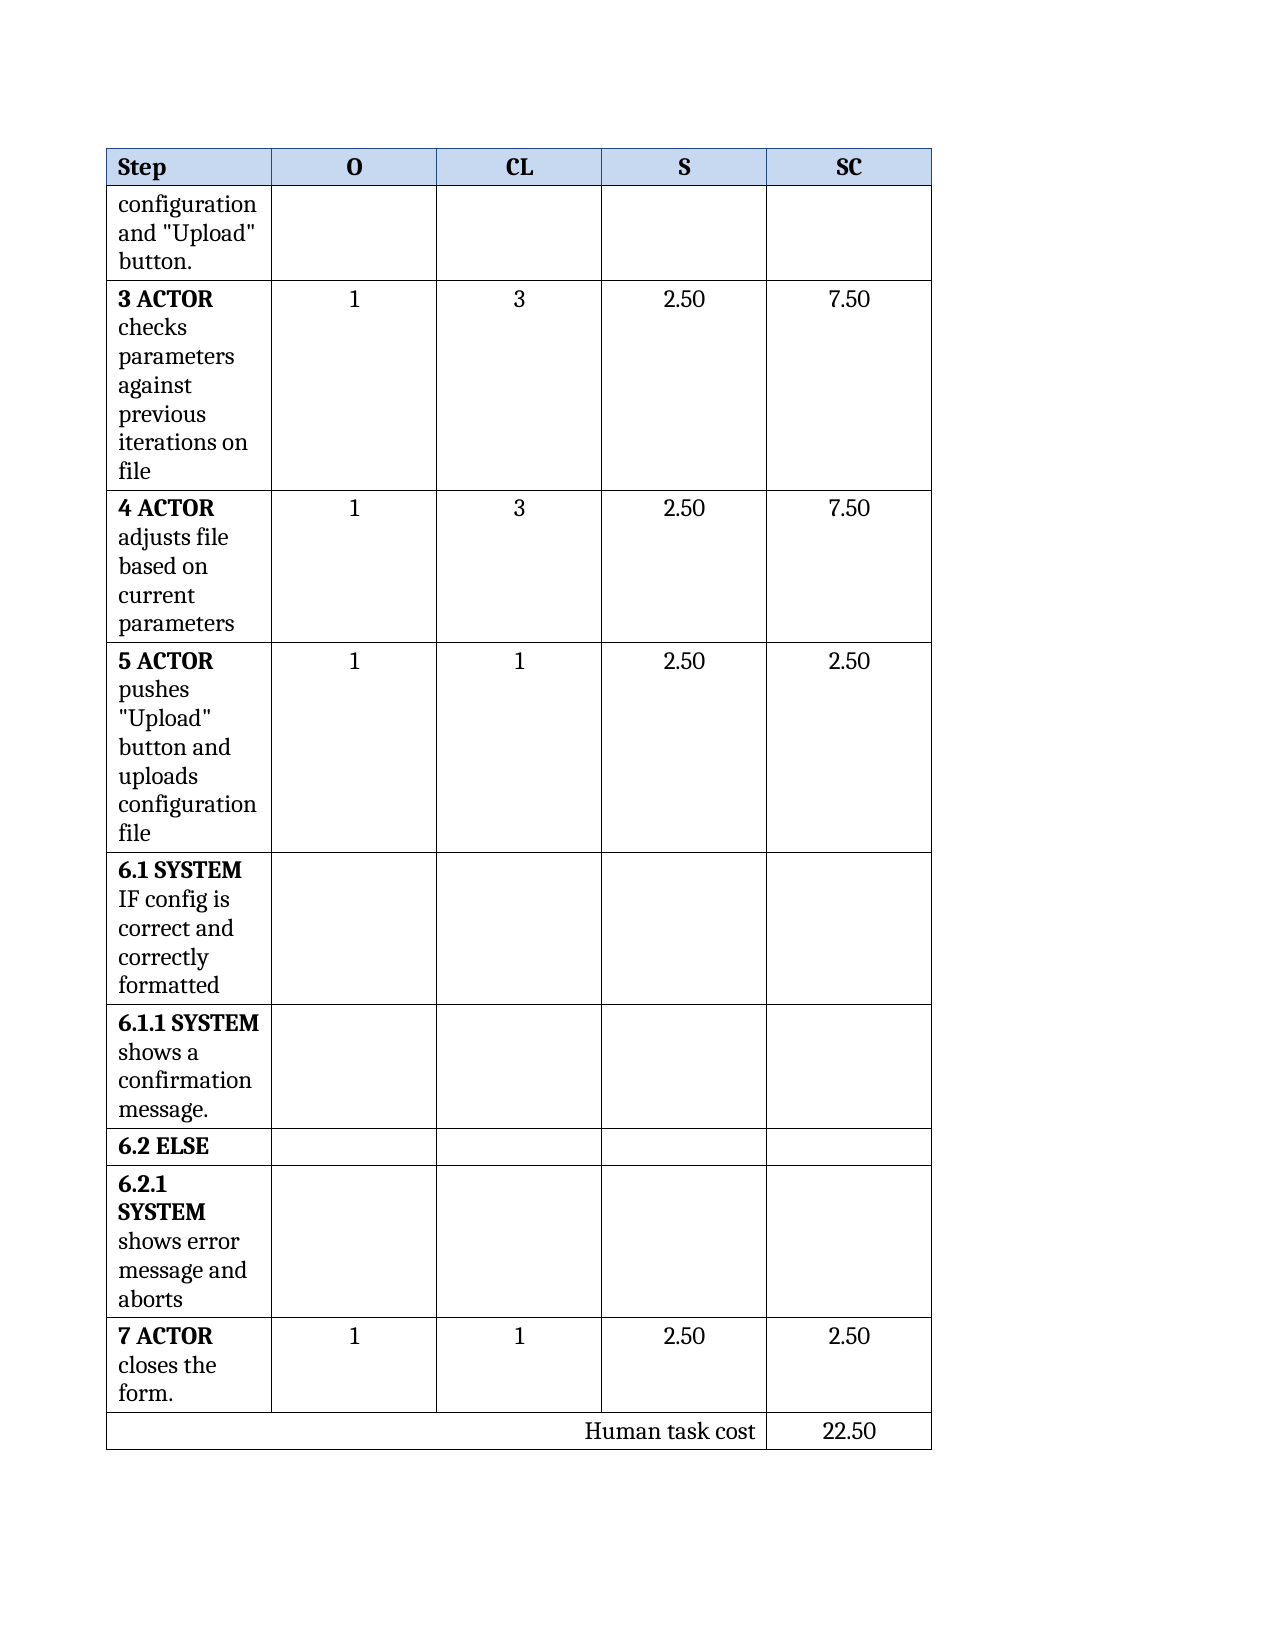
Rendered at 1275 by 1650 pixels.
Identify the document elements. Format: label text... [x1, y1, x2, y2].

table_cell [767, 1166, 931, 1317]
table_cell [272, 1005, 436, 1127]
table_cell [767, 186, 931, 280]
table_cell 2.50 [602, 643, 766, 852]
table_cell 2.50 [767, 643, 931, 852]
table_header Step [107, 149, 271, 185]
table_cell 7.50 [767, 491, 931, 642]
table_cell [767, 853, 931, 1004]
table_header CL [437, 149, 601, 185]
table_cell 3 [437, 281, 601, 489]
table_cell 3 [437, 491, 601, 642]
table_cell [602, 853, 766, 1004]
table_cell 6.2 ELSE [107, 1129, 271, 1165]
table_header SC [767, 149, 931, 185]
table_cell [767, 1005, 931, 1127]
table_cell [437, 1129, 601, 1165]
table_cell 4 ACTOR adjusts file based on current parameters [107, 491, 271, 642]
table_cell 5 ACTOR pushes "Upload" button and uploads configuration file [107, 643, 271, 852]
table_cell 1 [437, 1318, 601, 1412]
table_header O [272, 149, 436, 185]
table_cell [602, 1005, 766, 1127]
table_cell 2.50 [602, 491, 766, 642]
table_cell 1 [272, 491, 436, 642]
table_cell [437, 186, 601, 280]
table_cell [437, 1005, 601, 1127]
table_cell [602, 1166, 766, 1317]
table_cell [437, 1166, 601, 1317]
table_cell 2.50 [602, 1318, 766, 1412]
table_cell 1 [272, 643, 436, 852]
table_cell 2.50 [767, 1318, 931, 1412]
table_cell 6.1.1 SYSTEM shows a confirmation message. [107, 1005, 271, 1127]
table_cell [272, 1129, 436, 1165]
table_cell [602, 186, 766, 280]
table_cell 6.2.1 SYSTEM shows error message and aborts [107, 1166, 271, 1317]
table_cell 3 ACTOR checks parameters against previous iterations on file [107, 281, 271, 489]
table_cell 7 ACTOR closes the form. [107, 1318, 271, 1412]
table_cell 2.50 [602, 281, 766, 489]
table_cell [602, 1129, 766, 1165]
table_cell 22.50 [767, 1413, 931, 1449]
table_cell 7.50 [767, 281, 931, 489]
table_cell 6.1 SYSTEM IF config is correct and correctly formatted [107, 853, 271, 1004]
table_header S [602, 149, 766, 185]
table_cell 1 [272, 1318, 436, 1412]
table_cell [107, 186, 271, 280]
table_cell Human task cost [107, 1413, 766, 1449]
table_cell [437, 853, 601, 1004]
table_cell [272, 853, 436, 1004]
table_cell [272, 186, 436, 280]
table_cell [272, 1166, 436, 1317]
table_cell 1 [437, 643, 601, 852]
table_cell [767, 1129, 931, 1165]
table_cell 1 [272, 281, 436, 489]
